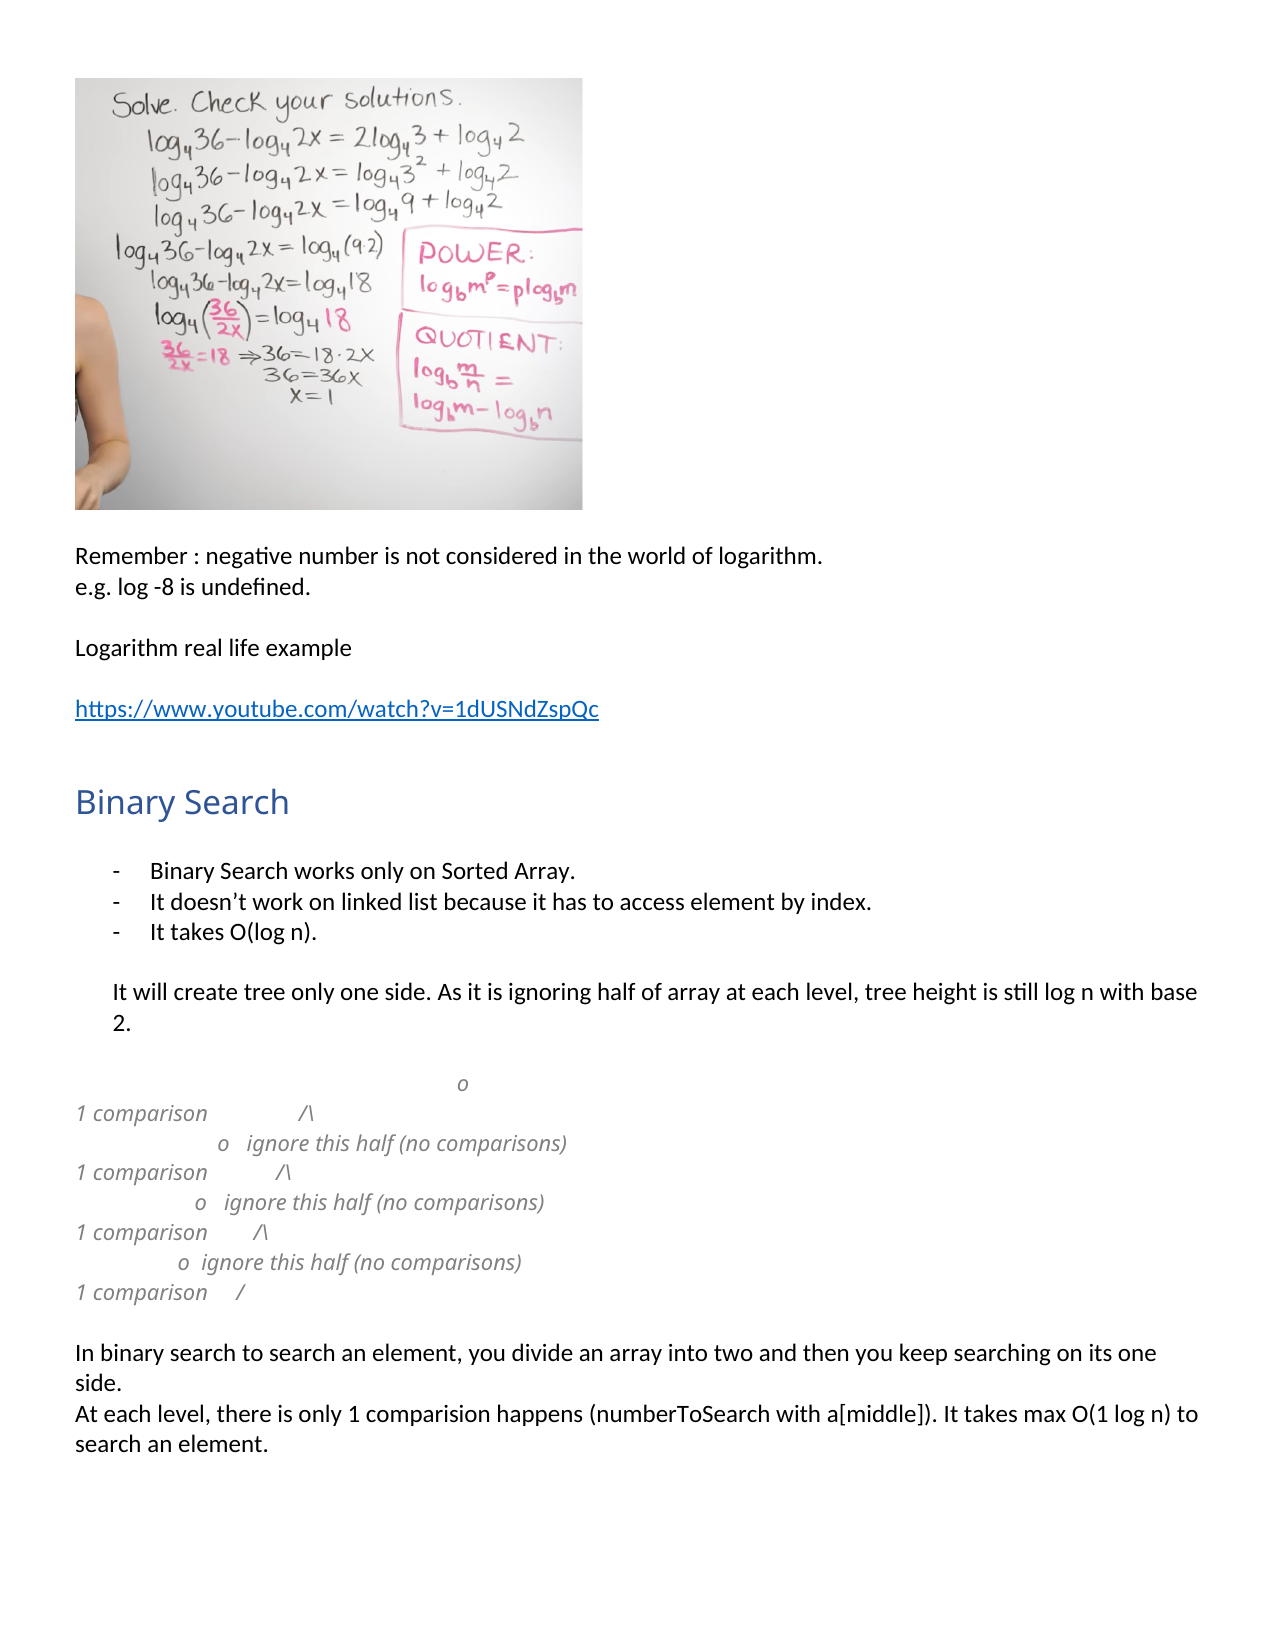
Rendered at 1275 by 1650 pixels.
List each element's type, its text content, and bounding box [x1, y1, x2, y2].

list It doesn’t work on linked list because it has to access element by index. [112, 886, 1200, 916]
text In binary search to search an element, you divide an array into two and then you keep searching on its one side. At each level, there is only 1 comparision happens (numberToSearch with a[middle]). It takes max O(1 log n) to search an element. [75, 1306, 1200, 1459]
list Binary Search works only on Sorted Array. [112, 855, 1200, 886]
picture [75, 75, 597, 510]
text Logarithm real life example [75, 632, 1200, 663]
text https://www.youtube.com/watch?v=1dUSNdZspQc [75, 693, 1200, 724]
text Remember : negative number is not considered in the world of logarithm. [75, 541, 1200, 571]
text e.g. log -8 is undefined. [75, 571, 1200, 602]
list It takes O(log n). [112, 916, 1200, 947]
text o 1 comparison /\ o ignore this half (no comparisons) 1 comparison /\ o ignore this half (no comparisons) 1 comparison /\ o ignore this half (no comparisons) 1 comparison / [75, 1068, 1200, 1306]
text It will create tree only one side. As it is ignoring half of array at each level, tree height is still log n with base 2. [112, 976, 1200, 1037]
subtitle Binary Search [75, 779, 1200, 824]
